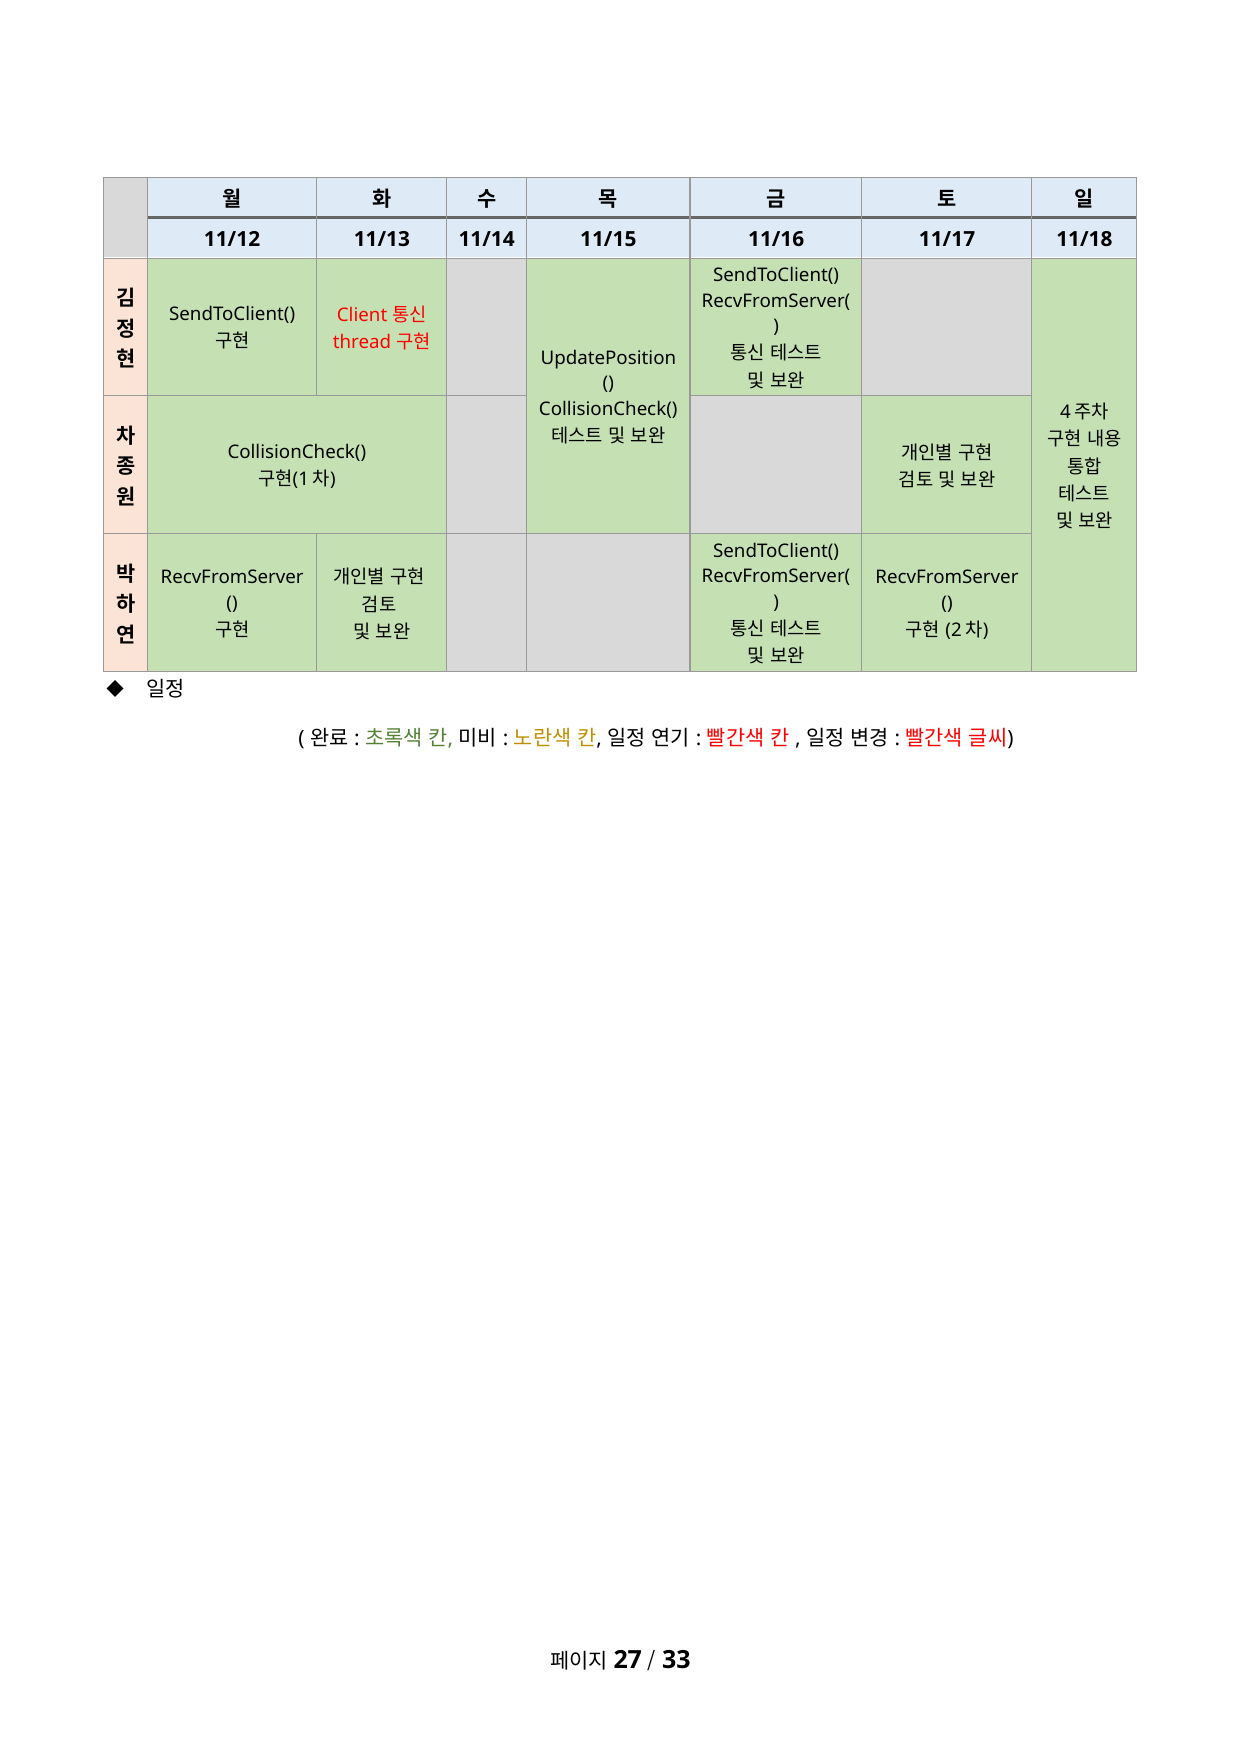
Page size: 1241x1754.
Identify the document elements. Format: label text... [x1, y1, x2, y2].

table_cell 11/15 [527, 219, 689, 257]
table_header 화 [317, 178, 446, 216]
table_cell 차종원 [104, 396, 147, 533]
table_cell 11/18 [1032, 219, 1136, 257]
table_cell RecvFromServer() 구현 [148, 534, 316, 671]
table_header [104, 178, 147, 257]
table_cell RecvFromServer() 구현 (2차) [862, 534, 1031, 671]
table_cell [447, 259, 526, 395]
table_cell 11/14 [447, 219, 526, 257]
table_cell SendToClient() 구현 [148, 259, 316, 395]
table_cell [527, 534, 689, 671]
table_cell [447, 396, 526, 533]
table_cell [447, 534, 526, 671]
table_cell [862, 259, 1031, 395]
table_cell Client 통신 thread 구현 [317, 259, 446, 395]
table_cell 11/13 [317, 219, 446, 257]
table_cell 개인별 구현 검토 및 보완 [317, 534, 446, 671]
table_cell [691, 396, 861, 533]
table_header 월 [148, 178, 316, 216]
table_cell SendToClient() RecvFromServer() 통신 테스트 및 보완 [691, 259, 861, 395]
table_cell 4주차 구현 내용 통합 테스트 및 보완 [1032, 259, 1136, 671]
table_cell 11/12 [148, 219, 316, 257]
table_cell CollisionCheck() 구현(1차) [148, 396, 446, 533]
table_header 토 [862, 178, 1031, 216]
table_header 목 [527, 178, 689, 216]
table_cell 개인별 구현 검토 및 보완 [862, 396, 1031, 533]
list 일정 [104, 672, 1165, 702]
table_cell 11/17 [862, 219, 1031, 257]
table_header 금 [691, 178, 861, 216]
table_header 수 [447, 178, 526, 216]
table_cell 김정현 [104, 259, 147, 395]
table_cell UpdatePosition() CollisionCheck() 테스트 및 보완 [527, 259, 689, 533]
table_cell 박하연 [104, 534, 147, 671]
table_header 일 [1032, 178, 1136, 216]
table_cell 11/16 [691, 219, 861, 257]
table_cell SendToClient() RecvFromServer() 통신 테스트 및 보완 [691, 534, 861, 671]
list ( 완료 : 초록색 칸, 미비 : 노란색 칸, 일정 연기 : 빨간색 칸 , 일정 변경 : 빨간색 글씨) [146, 722, 1165, 752]
